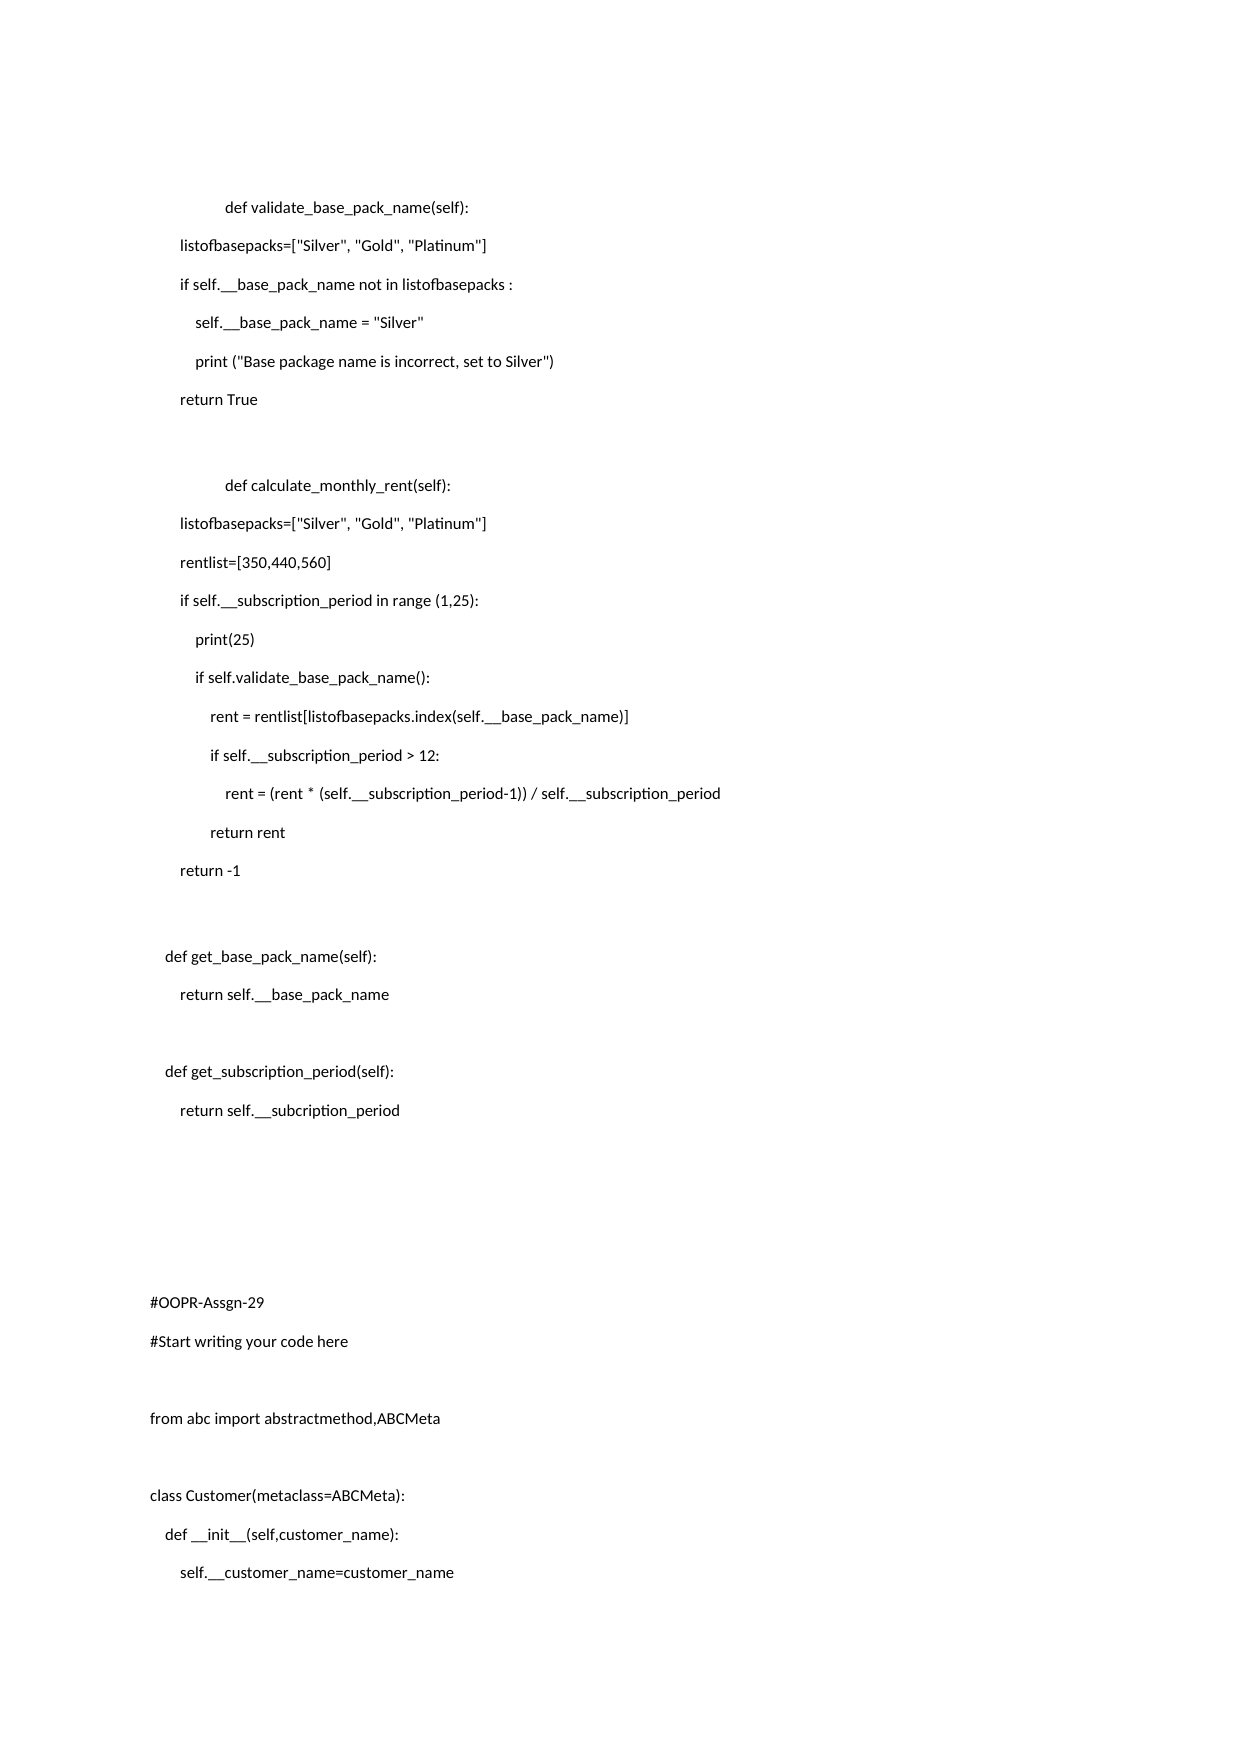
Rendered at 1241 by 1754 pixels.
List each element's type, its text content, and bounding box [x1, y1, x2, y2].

text def get_subscription_period(self): [150, 1061, 1090, 1082]
text def get_base_pack_name(self): [150, 946, 1090, 966]
text return self.__subcription_period [150, 1100, 1090, 1120]
text listofbasepacks=["Silver", "Gold", "Platinum"] [150, 235, 1090, 256]
text rent = rentlist[listofbasepacks.index(self.__base_pack_name)] [150, 706, 1090, 727]
text if self.__base_pack_name not in listofbasepacks : [150, 274, 1090, 294]
text return rent [150, 822, 1090, 842]
text self.__customer_name=customer_name [150, 1562, 1090, 1583]
text return self.__base_pack_name [150, 984, 1090, 1005]
text rent = (rent * (self.__subscription_period-1)) / self.__subscription_period [150, 783, 1090, 804]
text def validate_base_pack_name(self): [150, 197, 1090, 217]
text return True [150, 389, 1090, 410]
text return -1 [150, 860, 1090, 881]
text def __init__(self,customer_name): [150, 1524, 1090, 1544]
text if self.__subscription_period > 12: [150, 745, 1090, 765]
text print ("Base package name is incorrect, set to Silver") [150, 351, 1090, 371]
text from abc import abstractmethod,ABCMeta [150, 1408, 1090, 1429]
text #OOPR-Assgn-29 [150, 1293, 1090, 1313]
text #Start writing your code here [150, 1331, 1090, 1352]
text self.__base_pack_name = "Silver" [150, 312, 1090, 333]
text def calculate_monthly_rent(self): [150, 475, 1090, 495]
text print(25) [150, 629, 1090, 649]
text if self.validate_base_pack_name(): [150, 668, 1090, 688]
text if self.__subscription_period in range (1,25): [150, 591, 1090, 611]
text listofbasepacks=["Silver", "Gold", "Platinum"] [150, 513, 1090, 534]
text class Customer(metaclass=ABCMeta): [150, 1485, 1090, 1506]
text rentlist=[350,440,560] [150, 552, 1090, 572]
